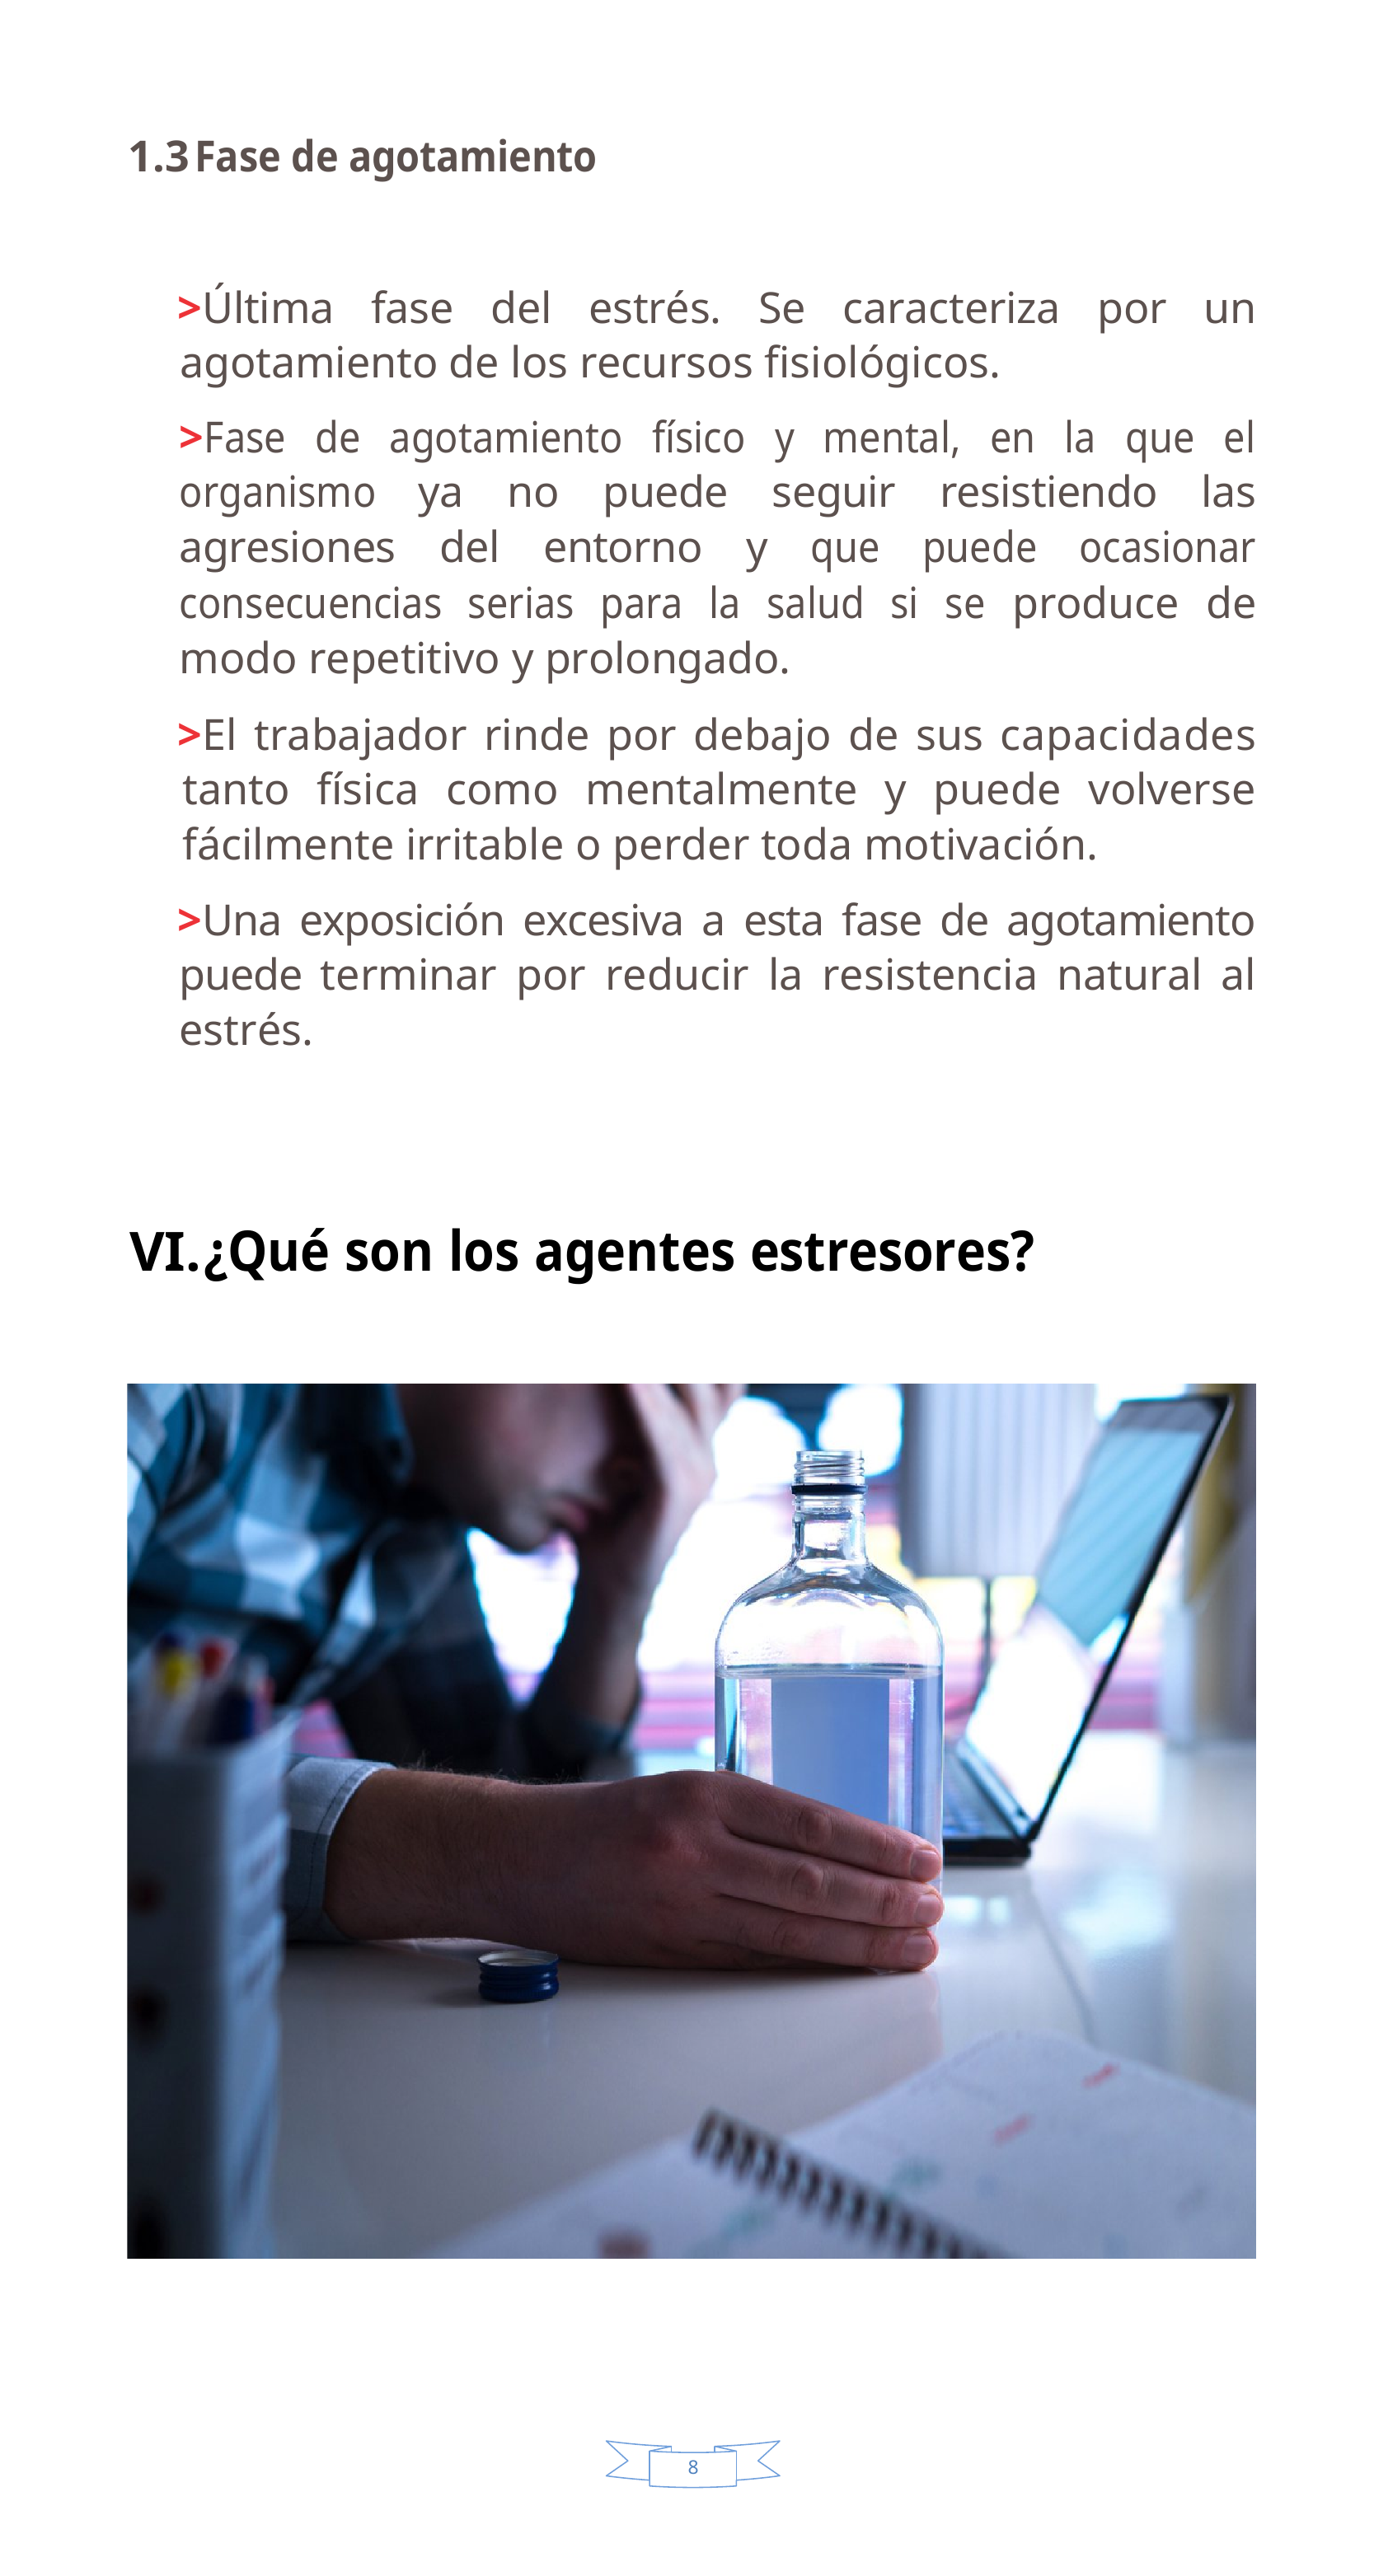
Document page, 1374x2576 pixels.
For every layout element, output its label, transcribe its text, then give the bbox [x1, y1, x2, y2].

list Fase de agotamiento físico y mental, en la que el organismo ya no puede seguir resistiendo las agresiones del entorno y que puede ocasionar consecuencias serias para la salud si se produce de modo repetitivo y prolongado. [180, 409, 1257, 686]
list El trabajador rinde por debajo de sus capacidades tanto física como mentalmente y puede volverse fácilmente irritable o perder toda motivación. [177, 705, 1257, 872]
list Una exposición excesiva a esta fase de agotamiento puede terminar por reducir la resistencia natural al estrés. [177, 892, 1257, 1058]
picture [127, 1384, 1256, 2259]
subtitle Fase de agotamiento [128, 125, 1264, 184]
list Última fase del estrés. Se caracteriza por un agotamiento de los recursos fisiológicos. [177, 279, 1257, 390]
subtitle ¿Qué son los agentes estresores? [129, 1211, 1264, 1287]
